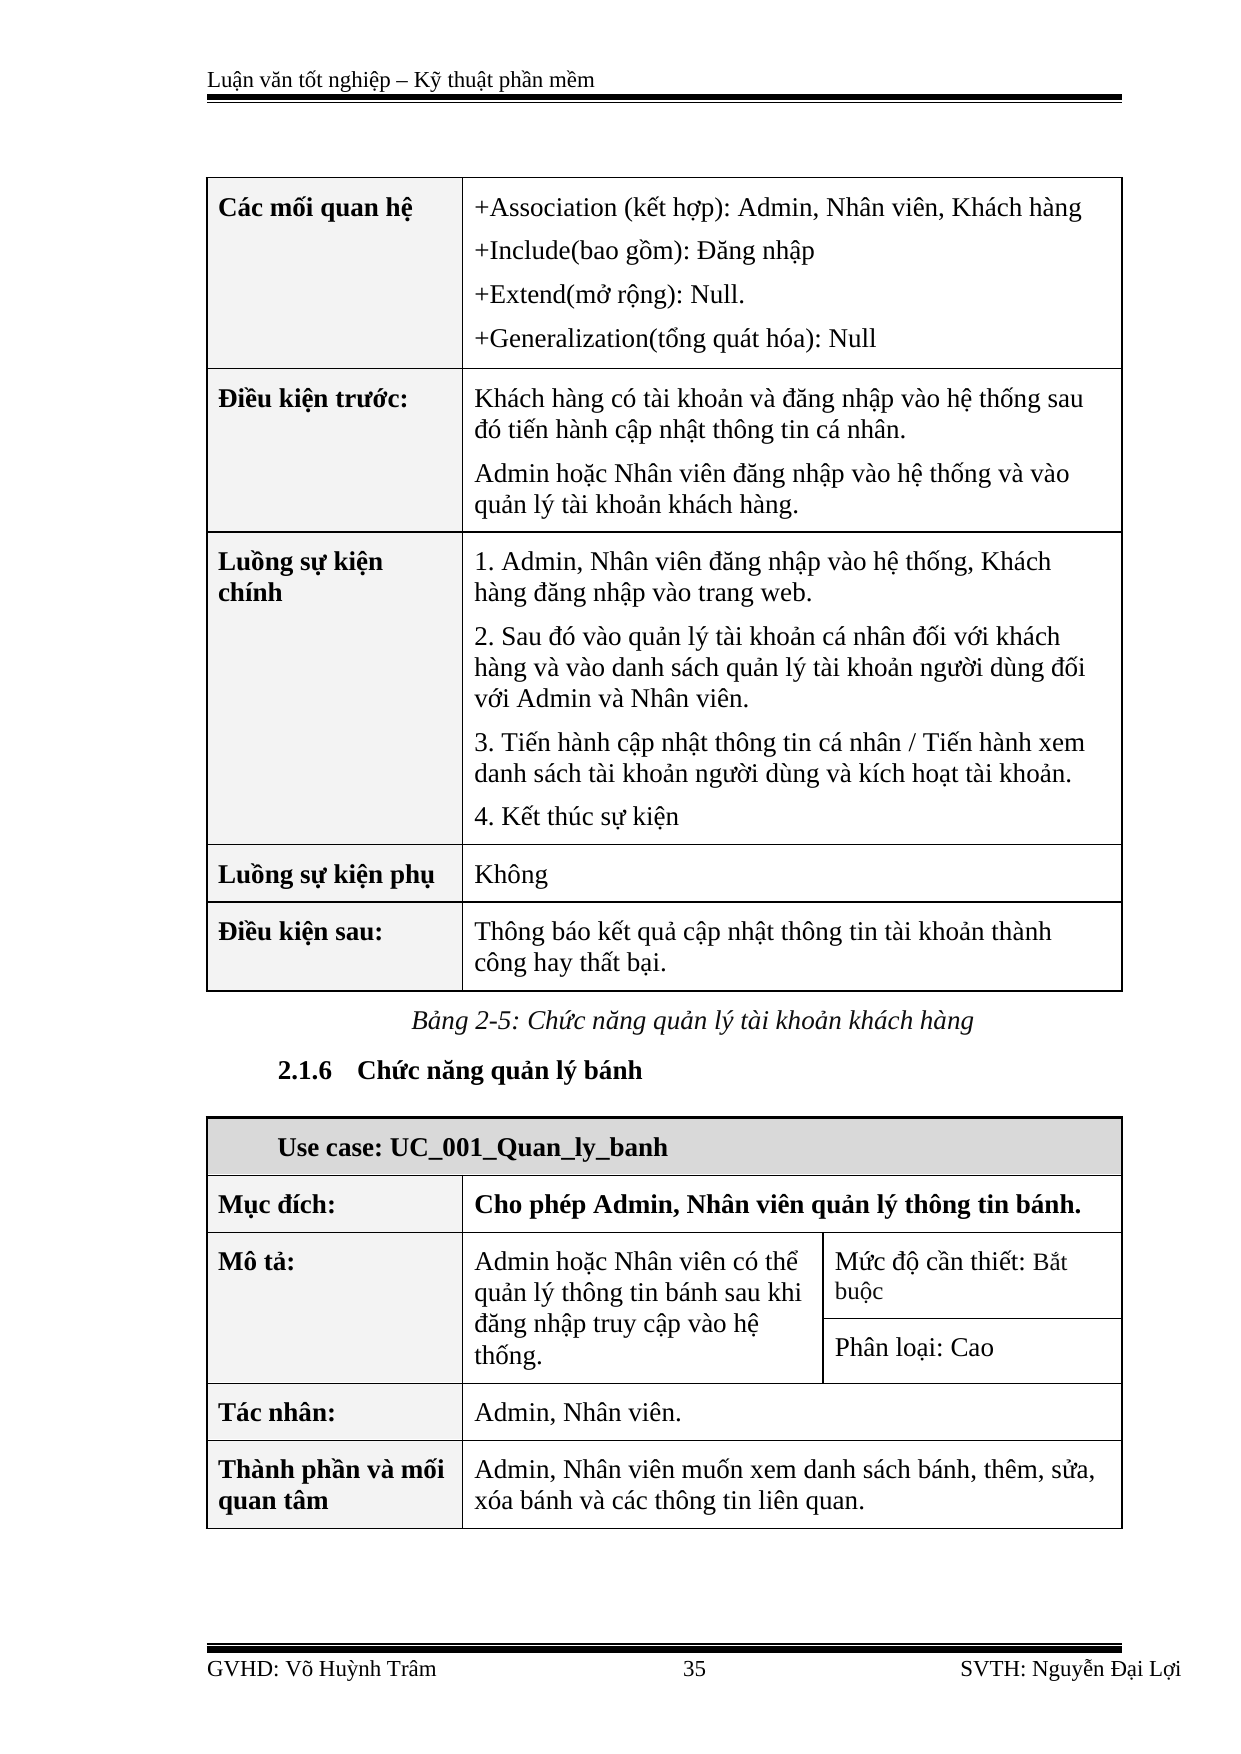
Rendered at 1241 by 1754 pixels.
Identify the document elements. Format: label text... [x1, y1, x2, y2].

table_cell Thông báo kết quả cập nhật thông tin tài khoản thành công hay thất bại. [463, 903, 1121, 990]
subtitle Chức năng quản lý bánh [278, 1054, 1122, 1085]
table_cell Luồng sự kiện phụ [208, 845, 462, 901]
text Bảng 2-5: Chức năng quản lý tài khoản khách hàng [207, 1004, 1122, 1035]
table_cell Phân loại: Cao [824, 1319, 1121, 1382]
table_cell Cho phép Admin, Nhân viên quản lý thông tin bánh. [463, 1176, 1121, 1232]
table_cell Mô tả: [208, 1233, 462, 1382]
table_cell Admin, Nhân viên. [463, 1384, 1121, 1439]
table_cell Khách hàng có tài khoản và đăng nhập vào hệ thống sau đó tiến hành cập nhật thông tin cá nhân. Admin hoặc Nhân viên đăng nhập vào hệ thống và vào quản lý tài khoản khách hàng. [463, 369, 1121, 531]
table_cell Mục đích: [208, 1176, 462, 1232]
table_header Use case: UC_001_Quan_ly_banh [208, 1119, 1121, 1174]
table_cell Điều kiện trước: [208, 369, 462, 531]
table_cell 1. Admin, Nhân viên đăng nhập vào hệ thống, Khách hàng đăng nhập vào trang web. 2. Sau đó vào quản lý tài khoản cá nhân đối với khách hàng và vào danh sách quản lý tài khoản người dùng đối với Admin và Nhân viên. 3. Tiến hành cập nhật thông tin cá nhân / Tiến hành xem danh sách tài khoản người dùng và kích hoạt tài khoản. 4. Kết thúc sự kiện [463, 533, 1121, 844]
table_cell Mức độ cần thiết: Bắt buộc [824, 1233, 1121, 1318]
table_cell Luồng sự kiện chính [208, 533, 462, 844]
table_cell Điều kiện sau: [208, 903, 462, 990]
table_cell Admin hoặc Nhân viên có thể quản lý thông tin bánh sau khi đăng nhập truy cập vào hệ thống. [463, 1233, 822, 1382]
table_cell Thành phần và mối quan tâm [208, 1441, 462, 1528]
table_cell Các mối quan hệ [208, 178, 462, 368]
table_cell Admin, Nhân viên muốn xem danh sách bánh, thêm, sửa, xóa bánh và các thông tin liên quan. [463, 1441, 1121, 1528]
table_cell Tác nhân: [208, 1384, 462, 1439]
table_cell +Association (kết hợp): Admin, Nhân viên, Khách hàng +Include(bao gồm): Đăng nhập +Extend(mở rộng): Null. +Generalization(tổng quát hóa): Null [463, 178, 1121, 368]
table_cell Không [463, 845, 1121, 901]
